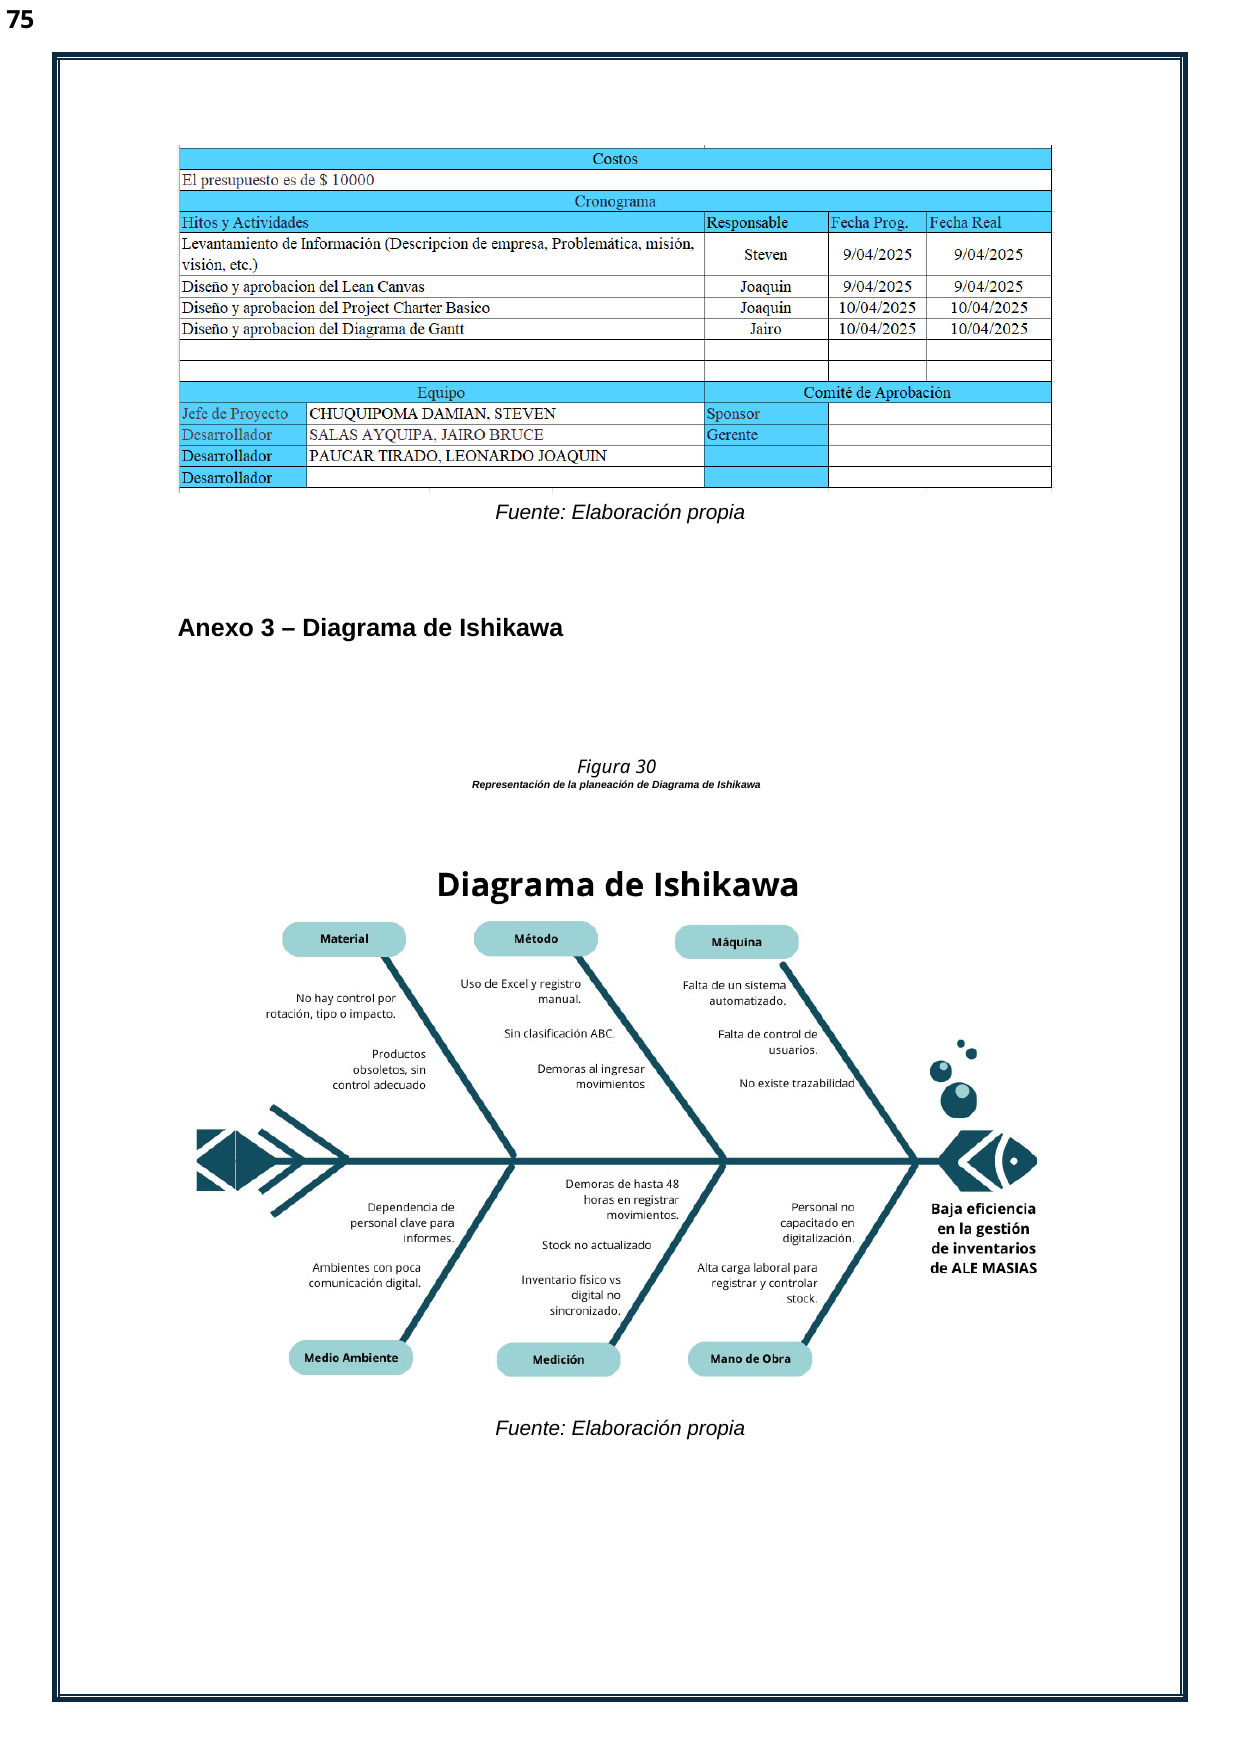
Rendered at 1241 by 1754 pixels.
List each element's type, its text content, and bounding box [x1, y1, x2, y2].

subtitle Anexo 3 – Diagrama de Ishikawa [177, 613, 1166, 641]
picture [177, 145, 1056, 493]
picture [196, 871, 1038, 1377]
text Fuente: Elaboración propia [74, 1416, 1166, 1440]
text Fuente: Elaboración propia [74, 500, 1166, 524]
